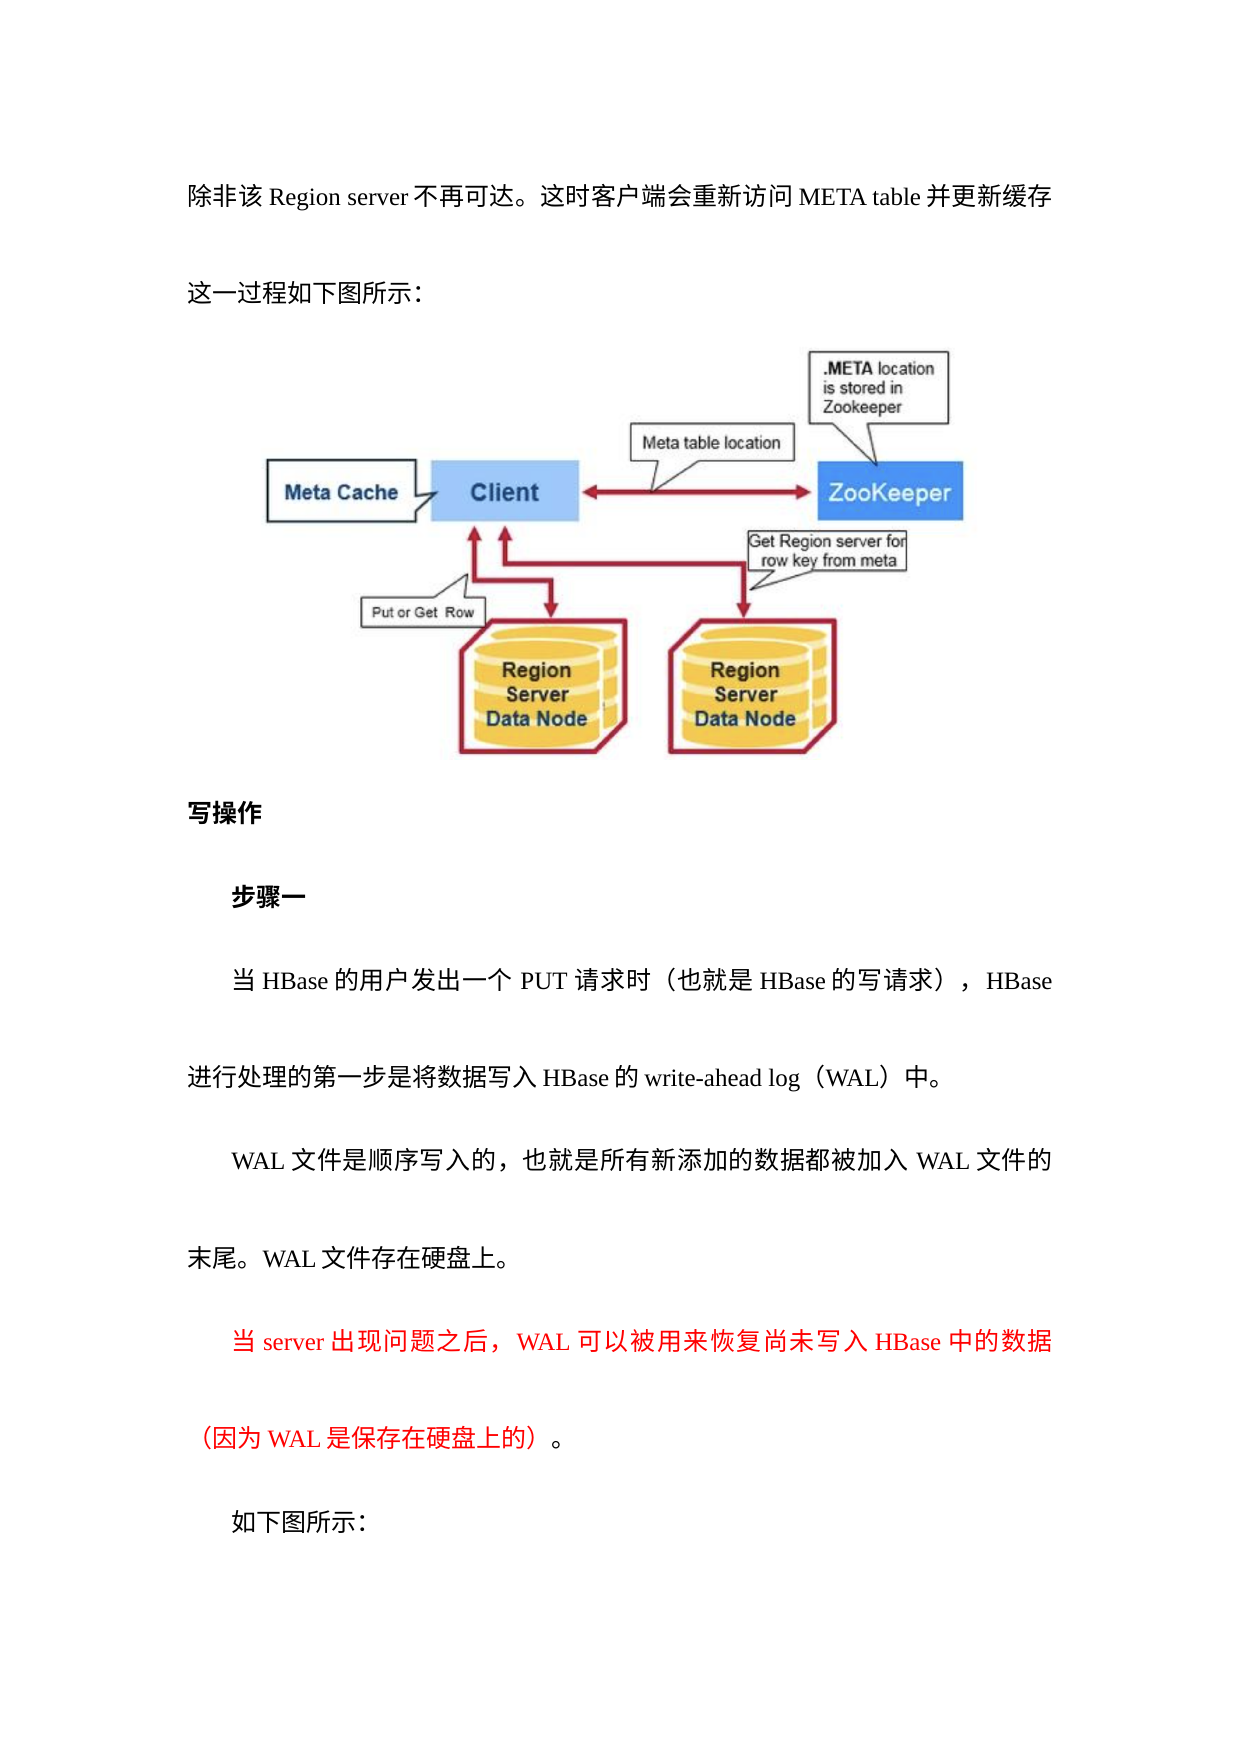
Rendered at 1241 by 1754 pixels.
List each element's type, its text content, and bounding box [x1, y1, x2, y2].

text 如下图所示： [187, 1488, 1053, 1553]
text 当HBase的用户发出一个 PUT 请求时（也就是HBase的写请求），HBase进行处理的第一步是将数据写入HBase的write-ahead log（WAL）中。 [187, 946, 1053, 1108]
text WAL文件是顺序写入的，也就是所有新添加的数据都被加入WAL文件的末尾。WAL文件存在硬盘上。 [187, 1126, 1053, 1289]
text 步骤一 [187, 863, 1053, 928]
picture [246, 342, 994, 760]
text 当server出现问题之后，WAL可以被用来恢复尚未写入HBase中的数据（因为WAL是保存在硬盘上的）。 [187, 1307, 1053, 1469]
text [187, 162, 1053, 324]
subtitle 写操作 [187, 779, 1053, 844]
